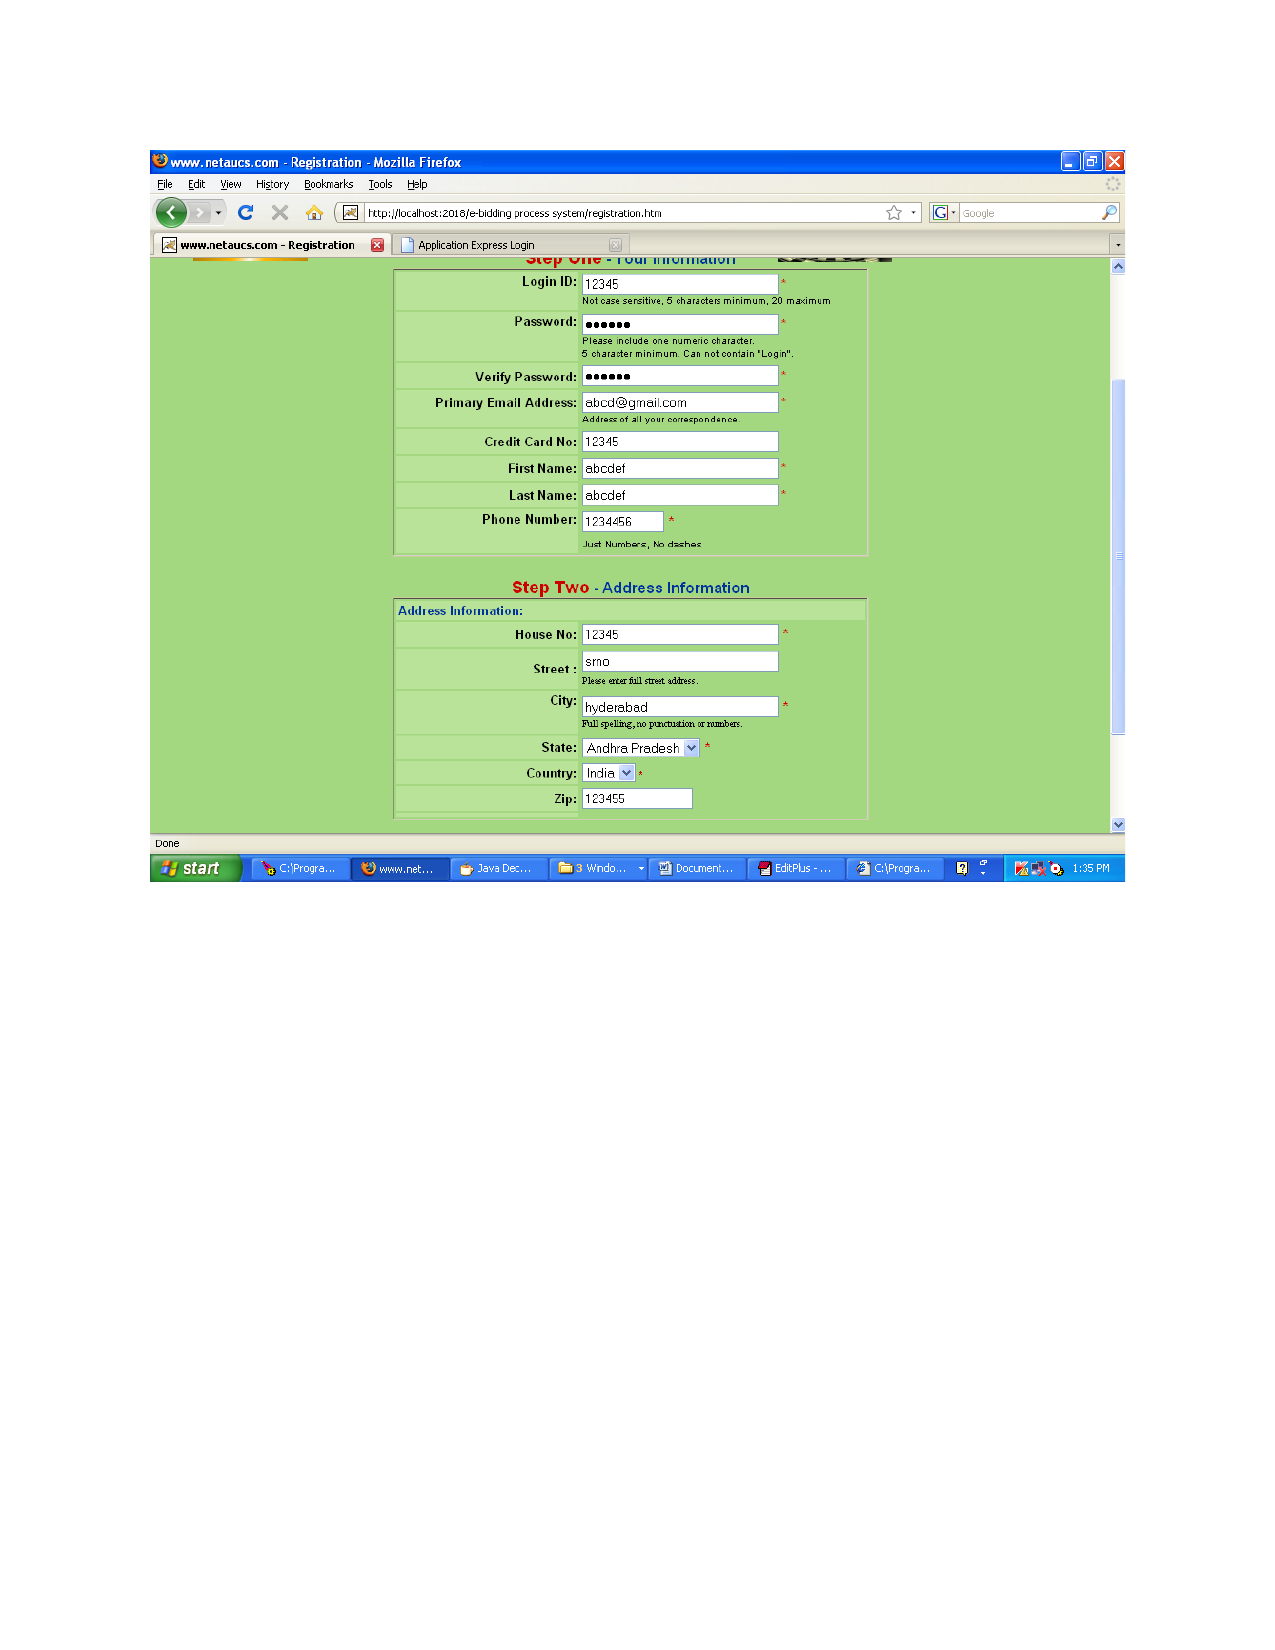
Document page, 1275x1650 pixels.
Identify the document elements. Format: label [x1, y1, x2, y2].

picture [150, 150, 1125, 882]
